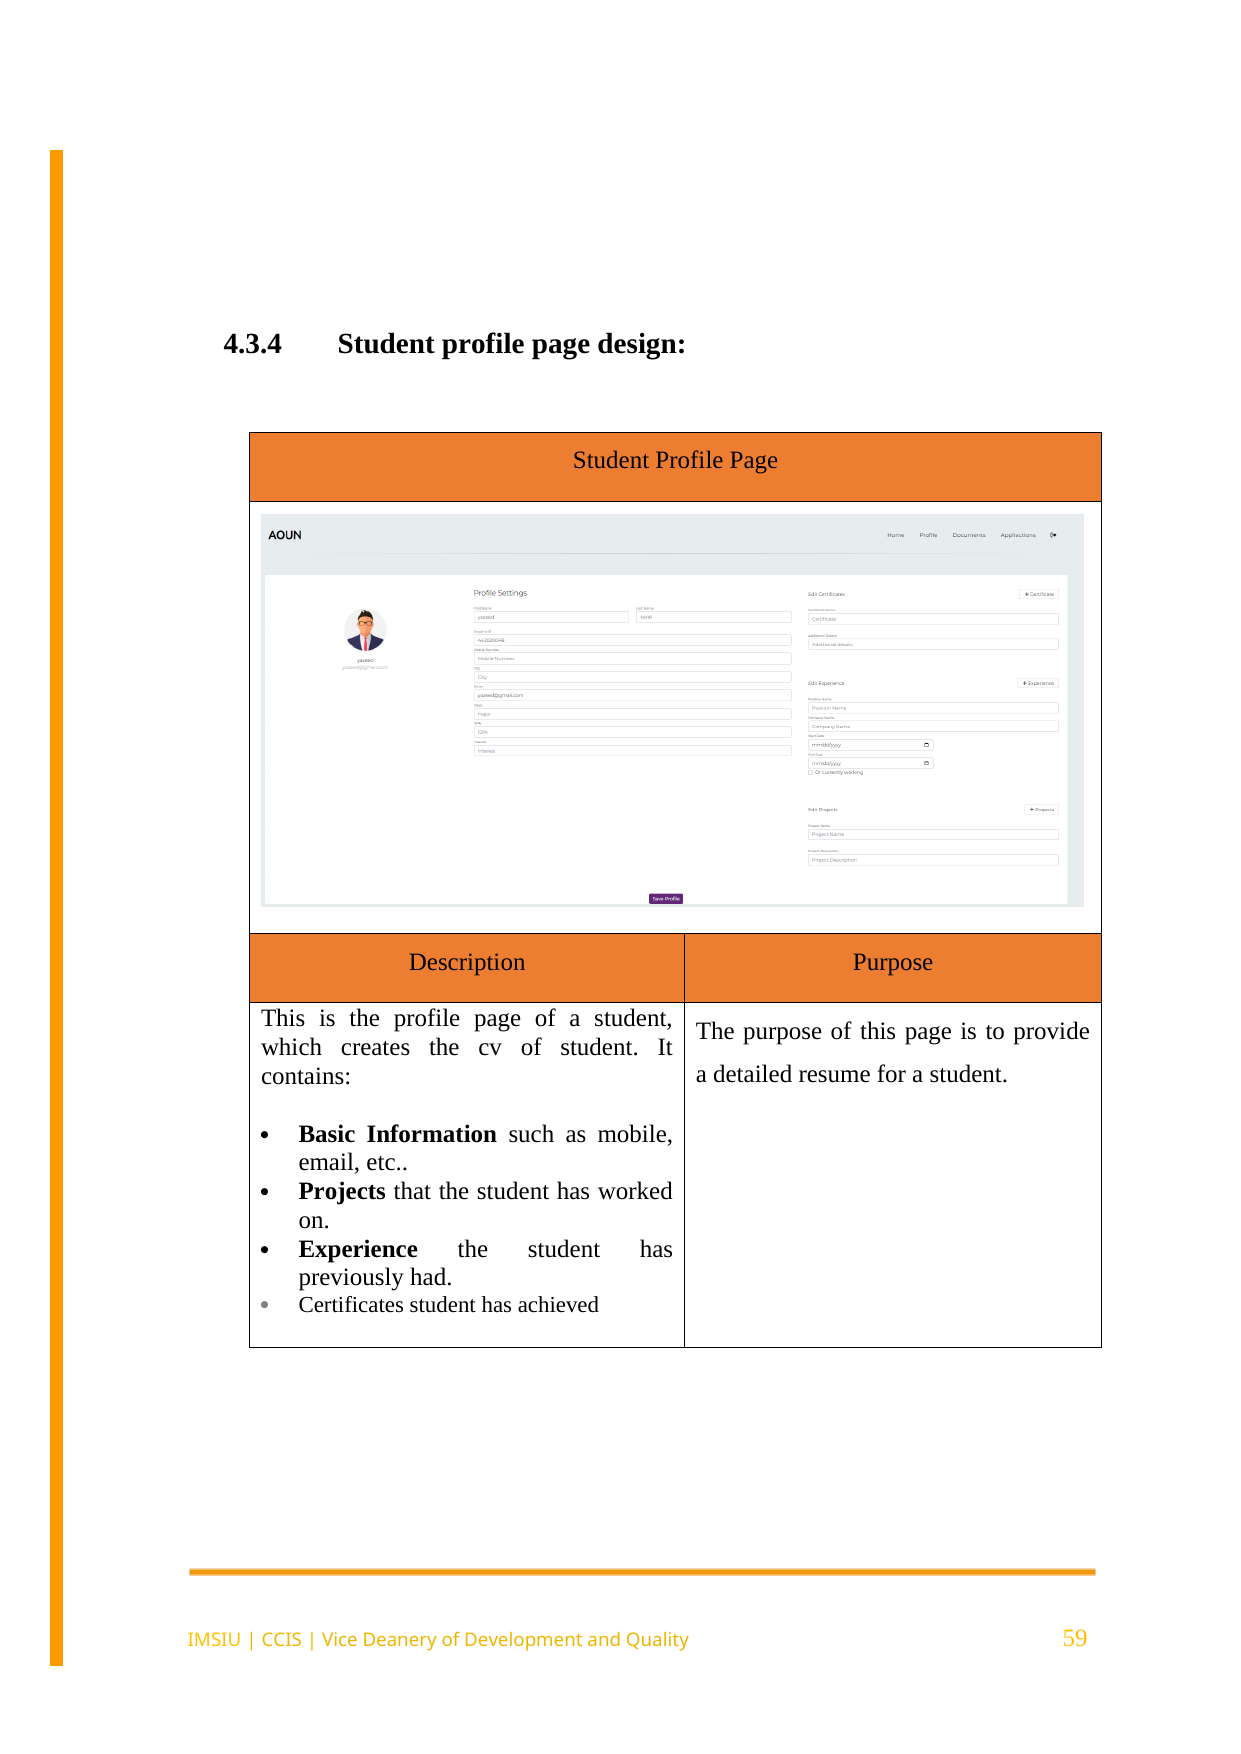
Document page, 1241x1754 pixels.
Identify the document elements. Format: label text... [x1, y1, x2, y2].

picture [187, 1567, 1100, 1576]
list Student profile page design: [223, 326, 1090, 359]
table_cell Description [250, 934, 684, 1002]
table_header Student Profile Page [250, 433, 1101, 501]
table_cell Purpose [685, 934, 1101, 1002]
table_cell The purpose of this page is to provide a detailed resume for a student. [685, 1003, 1101, 1347]
picture [260, 514, 1084, 907]
table_cell [250, 502, 1101, 933]
table_cell This is the profile page of a student, which creates the cv of student. It contains: Basic Information such as mobile, email, etc.. Projects that the student has worked on. Experience the student has previously had. Certificates student has achieved [250, 1003, 684, 1347]
